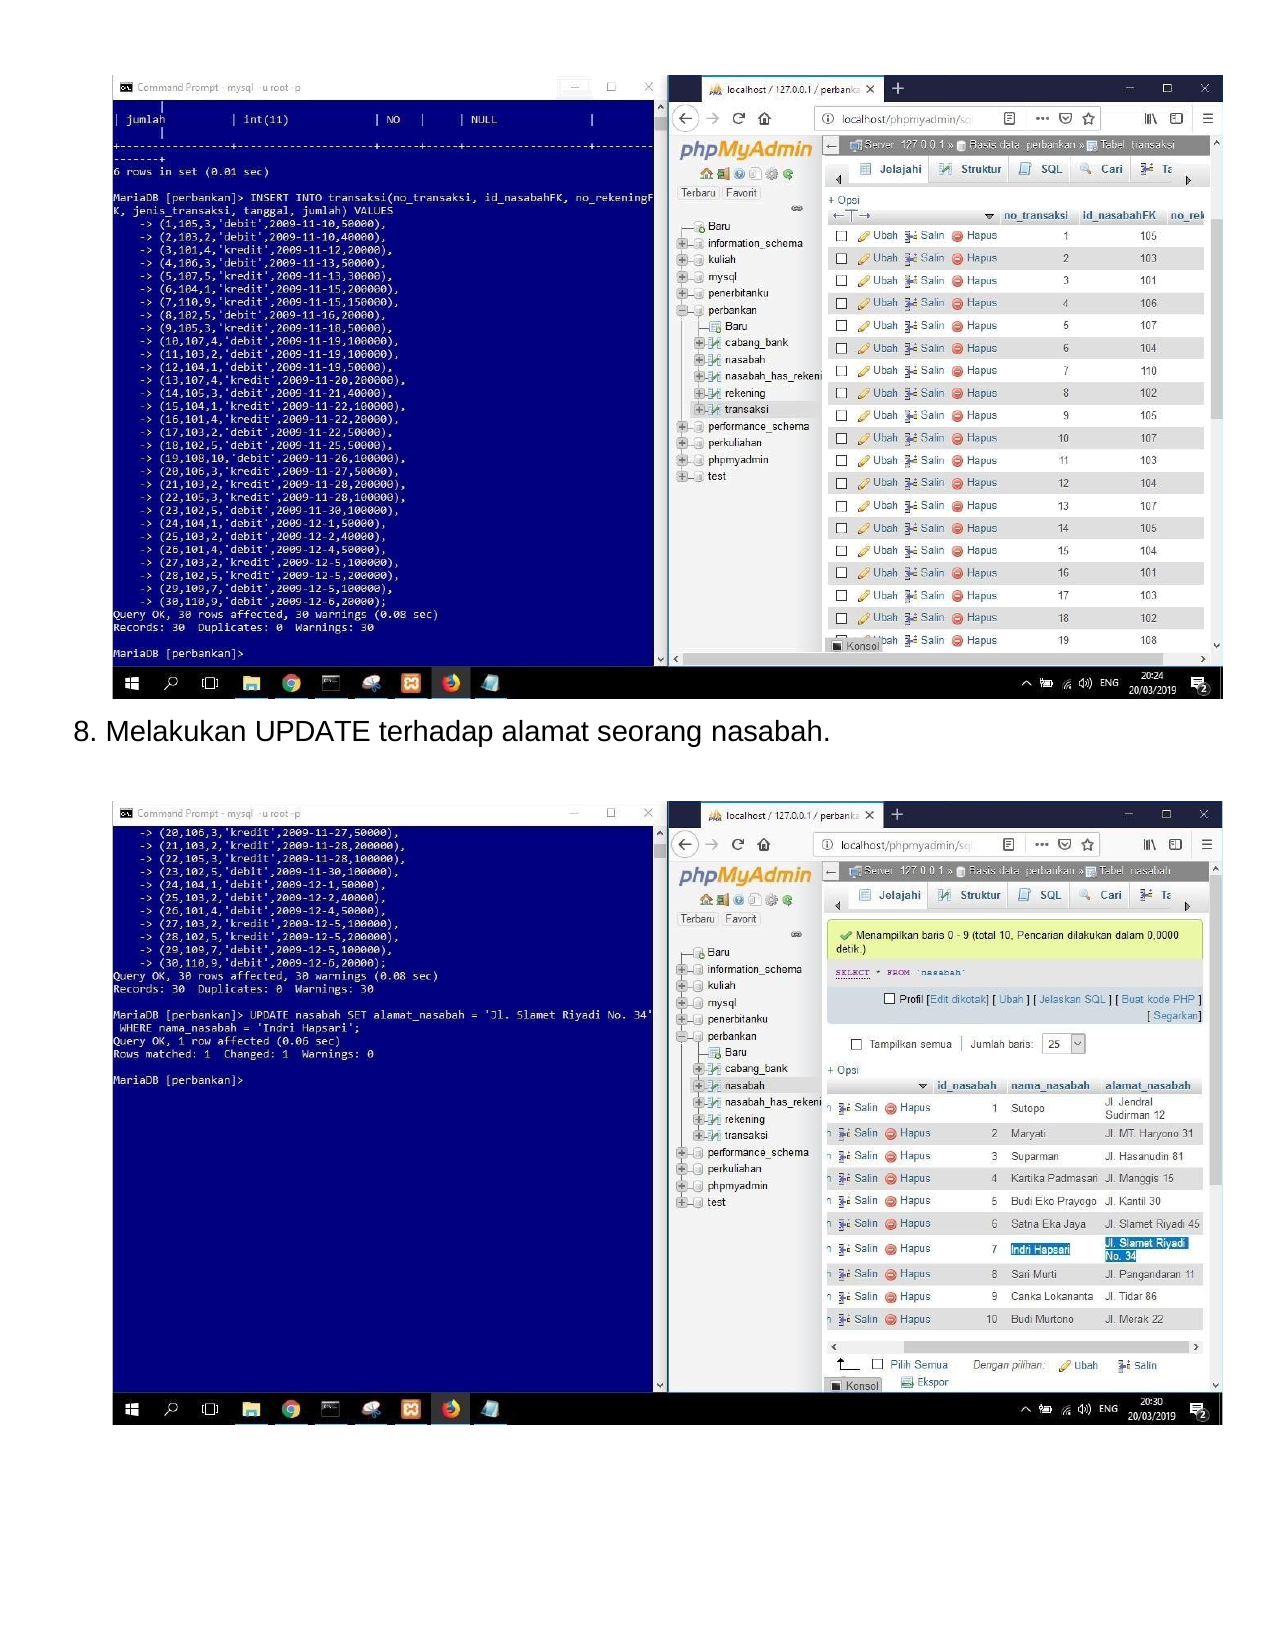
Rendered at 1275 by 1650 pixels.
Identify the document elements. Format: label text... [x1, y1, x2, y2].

picture [112, 801, 1223, 1425]
picture [112, 75, 1223, 699]
list Melakukan UPDATE terhadap alamat seorang nasabah. [73, 714, 1260, 748]
